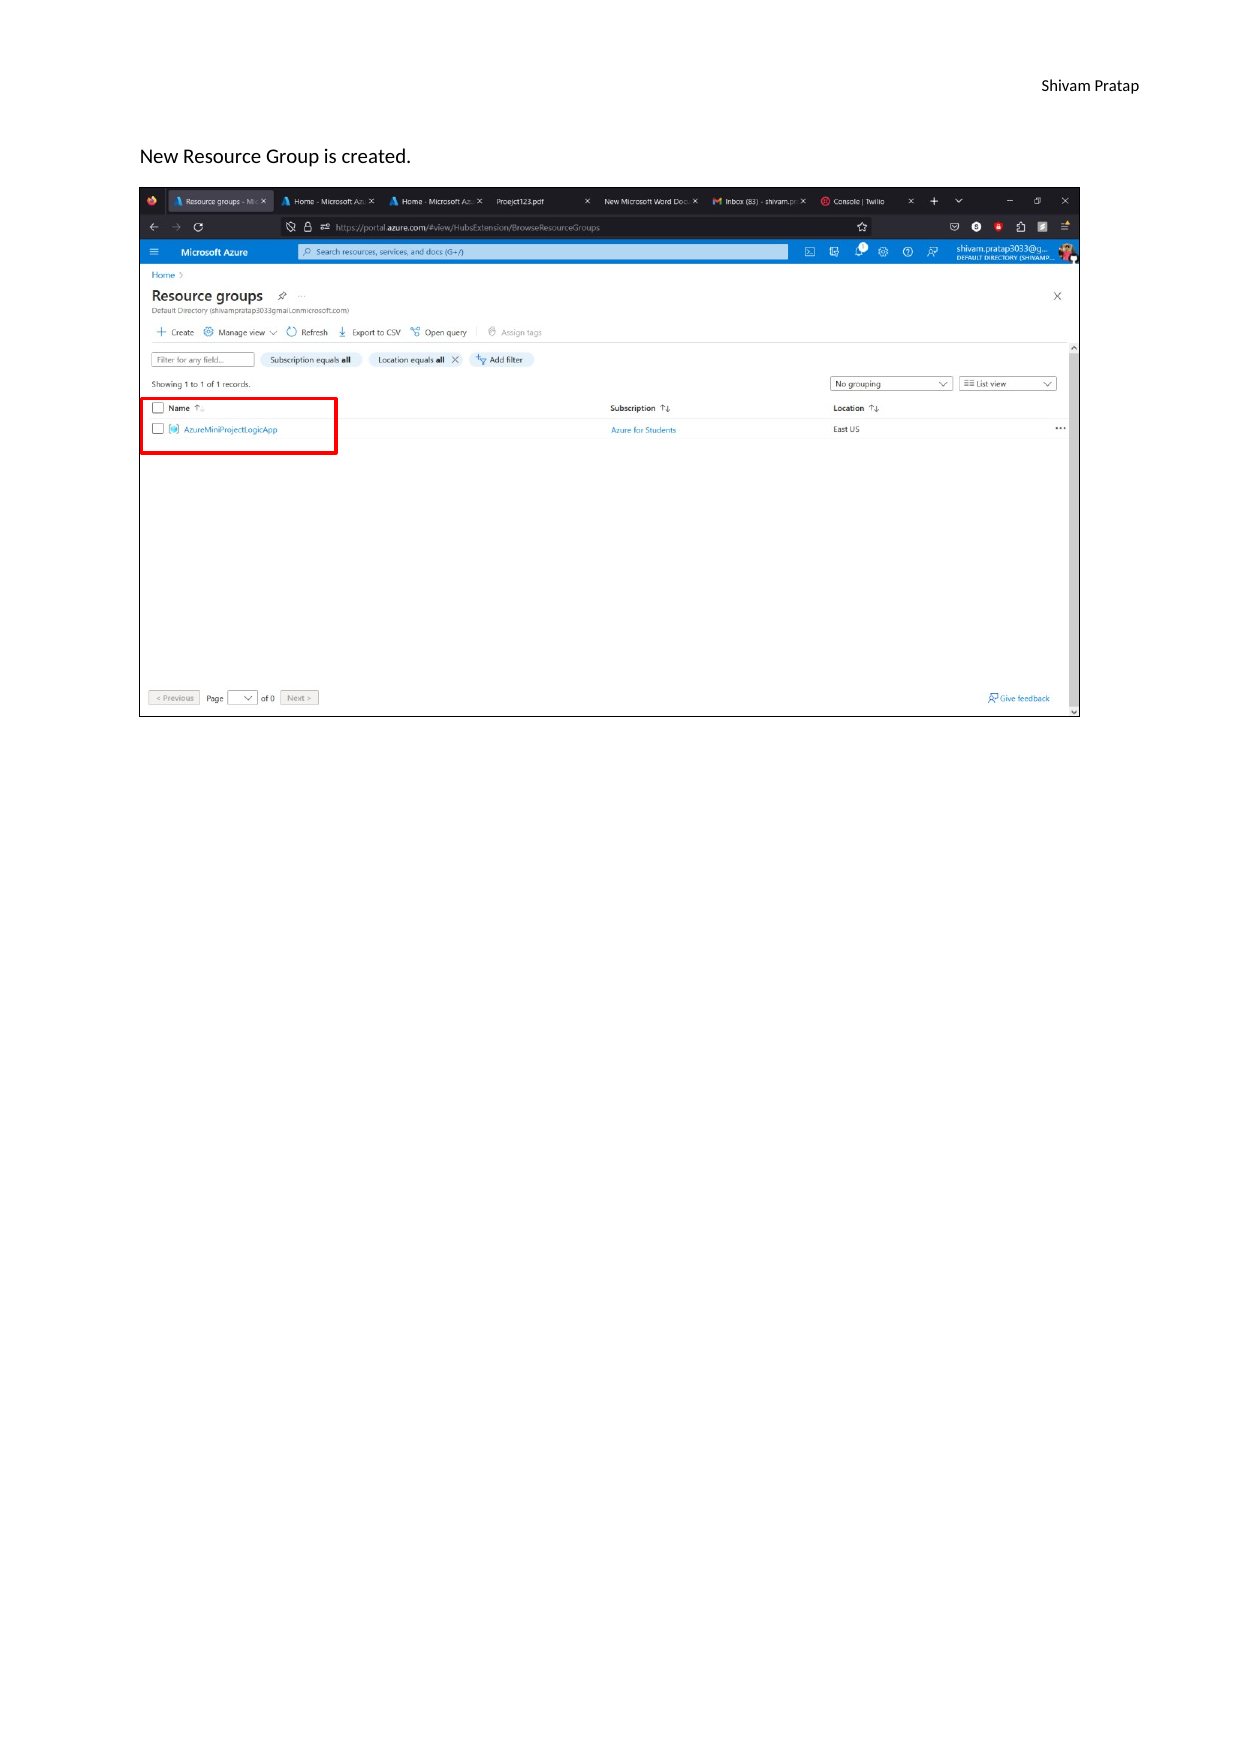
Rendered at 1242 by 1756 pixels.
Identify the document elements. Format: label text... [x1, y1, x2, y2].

picture [143, 400, 334, 451]
picture [140, 188, 1079, 716]
text New Resource Group is created. [139, 143, 1150, 169]
